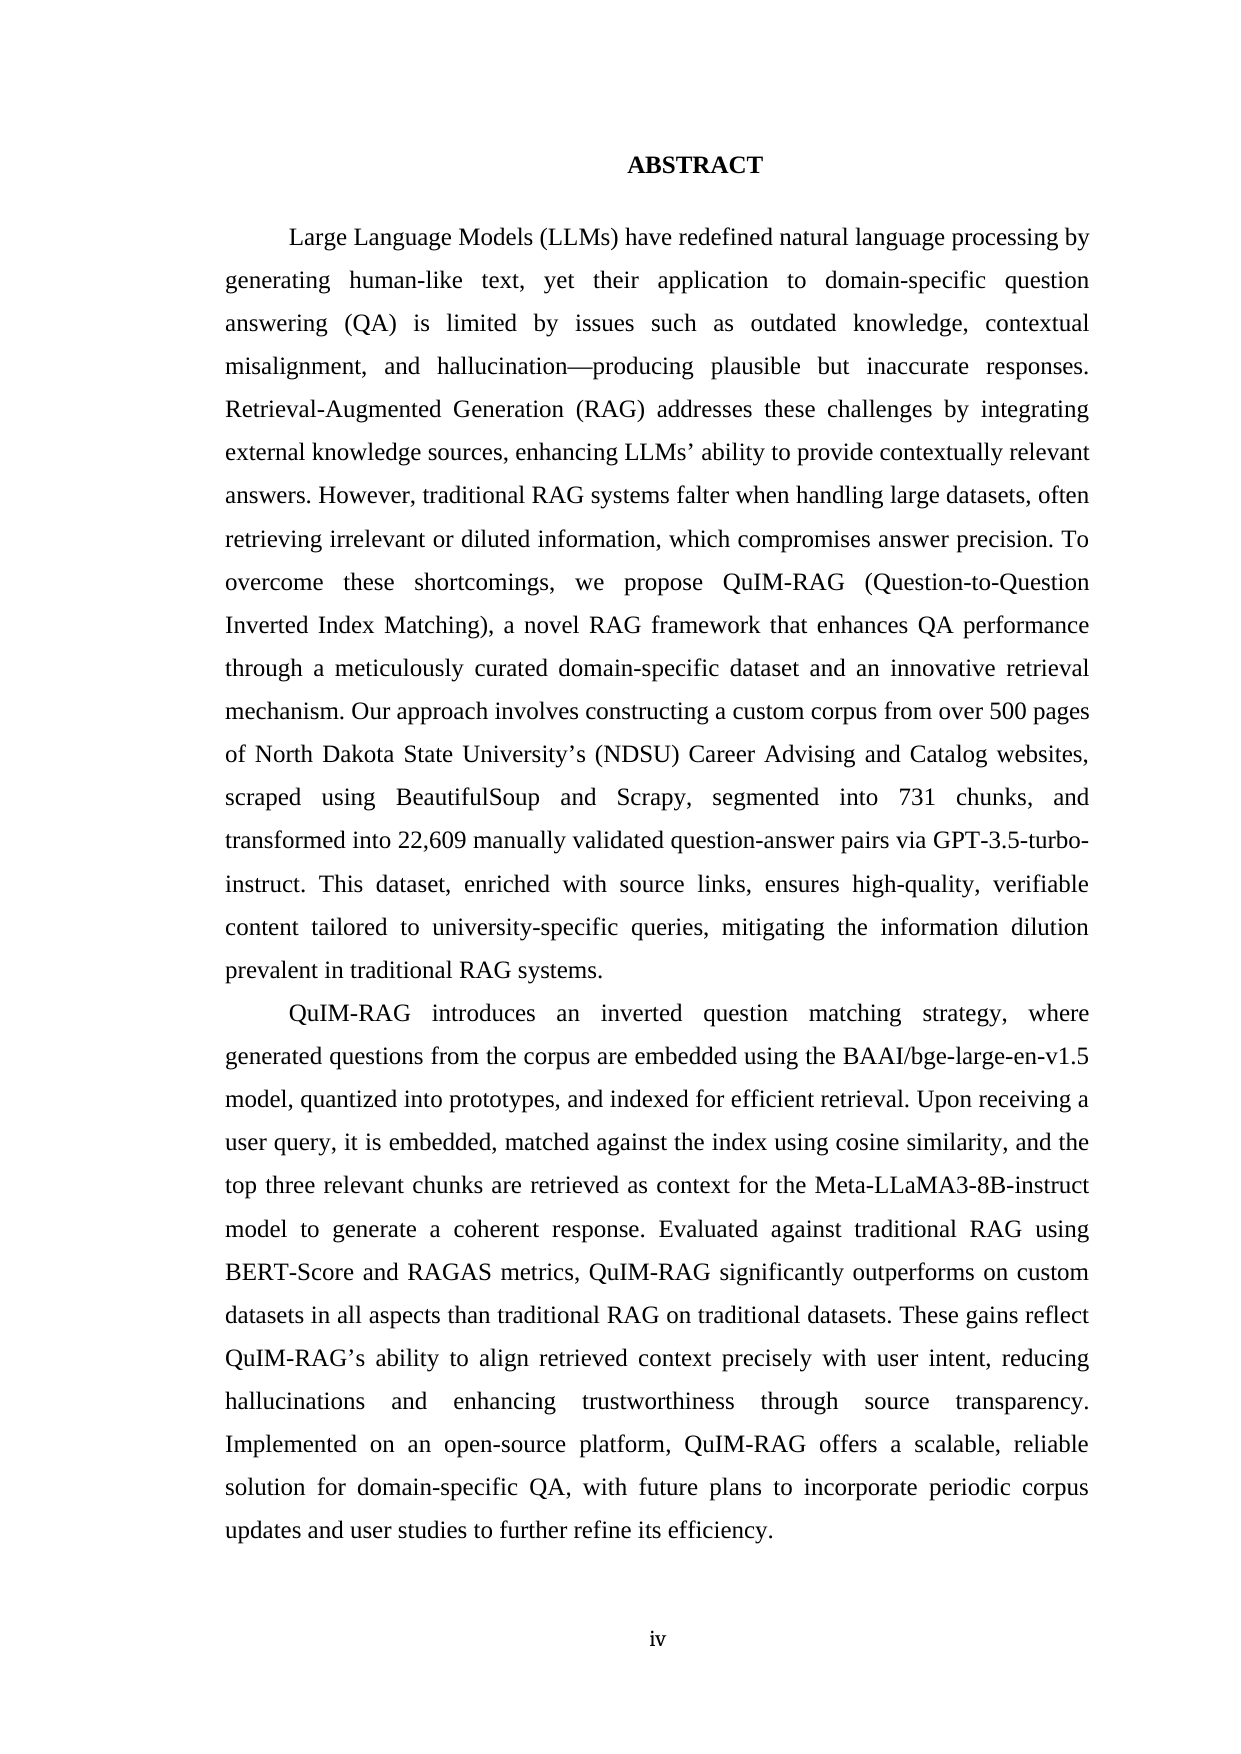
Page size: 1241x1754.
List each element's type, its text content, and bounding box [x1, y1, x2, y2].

text QuIM-RAG introduces an inverted question matching strategy, where generated questions from the corpus are embedded using the BAAI/bge-large-en-v1.5 model, quantized into prototypes, and indexed for efficient retrieval. Upon receiving a user query, it is embedded, matched against the index using cosine similarity, and the top three relevant chunks are retrieved as context for the Meta-LLaMA3-8B-instruct model to generate a coherent response. Evaluated against traditional RAG using BERT-Score and RAGAS metrics, QuIM-RAG significantly outperforms on custom datasets in all aspects than traditional RAG on traditional datasets. These gains reflect QuIM-RAG’s ability to align retrieved context precisely with user intent, reducing hallucinations and enhancing trustworthiness through source transparency. Implemented on an open-source platform, QuIM-RAG offers a scalable, reliable solution for domain-specific QA, with future plans to incorporate periodic corpus updates and user studies to further refine its efficiency. [225, 998, 1090, 1544]
text Large Language Models (LLMs) have redefined natural language processing by generating human-like text, yet their application to domain-specific question answering (QA) is limited by issues such as outdated knowledge, contextual misalignment, and hallucination—producing plausible but inaccurate responses. Retrieval-Augmented Generation (RAG) addresses these challenges by integrating external knowledge sources, enhancing LLMs’ ability to provide contextually relevant answers. However, traditional RAG systems falter when handling large datasets, often retrieving irrelevant or diluted information, which compromises answer precision. To overcome these shortcomings, we propose QuIM-RAG (Question-to-Question Inverted Index Matching), a novel RAG framework that enhances QA performance through a meticulously curated domain-specific dataset and an innovative retrieval mechanism. Our approach involves constructing a custom corpus from over 500 pages of North Dakota State University’s (NDSU) Career Advising and Catalog websites, scraped using BeautifulSoup and Scrapy, segmented into 731 chunks, and transformed into 22,609 manually validated question-answer pairs via GPT-3.5-turbo-instruct. This dataset, enriched with source links, ensures high-quality, verifiable content tailored to university-specific queries, mitigating the information dilution prevalent in traditional RAG systems. [225, 222, 1090, 984]
text ABSTRACT [450, 150, 940, 179]
